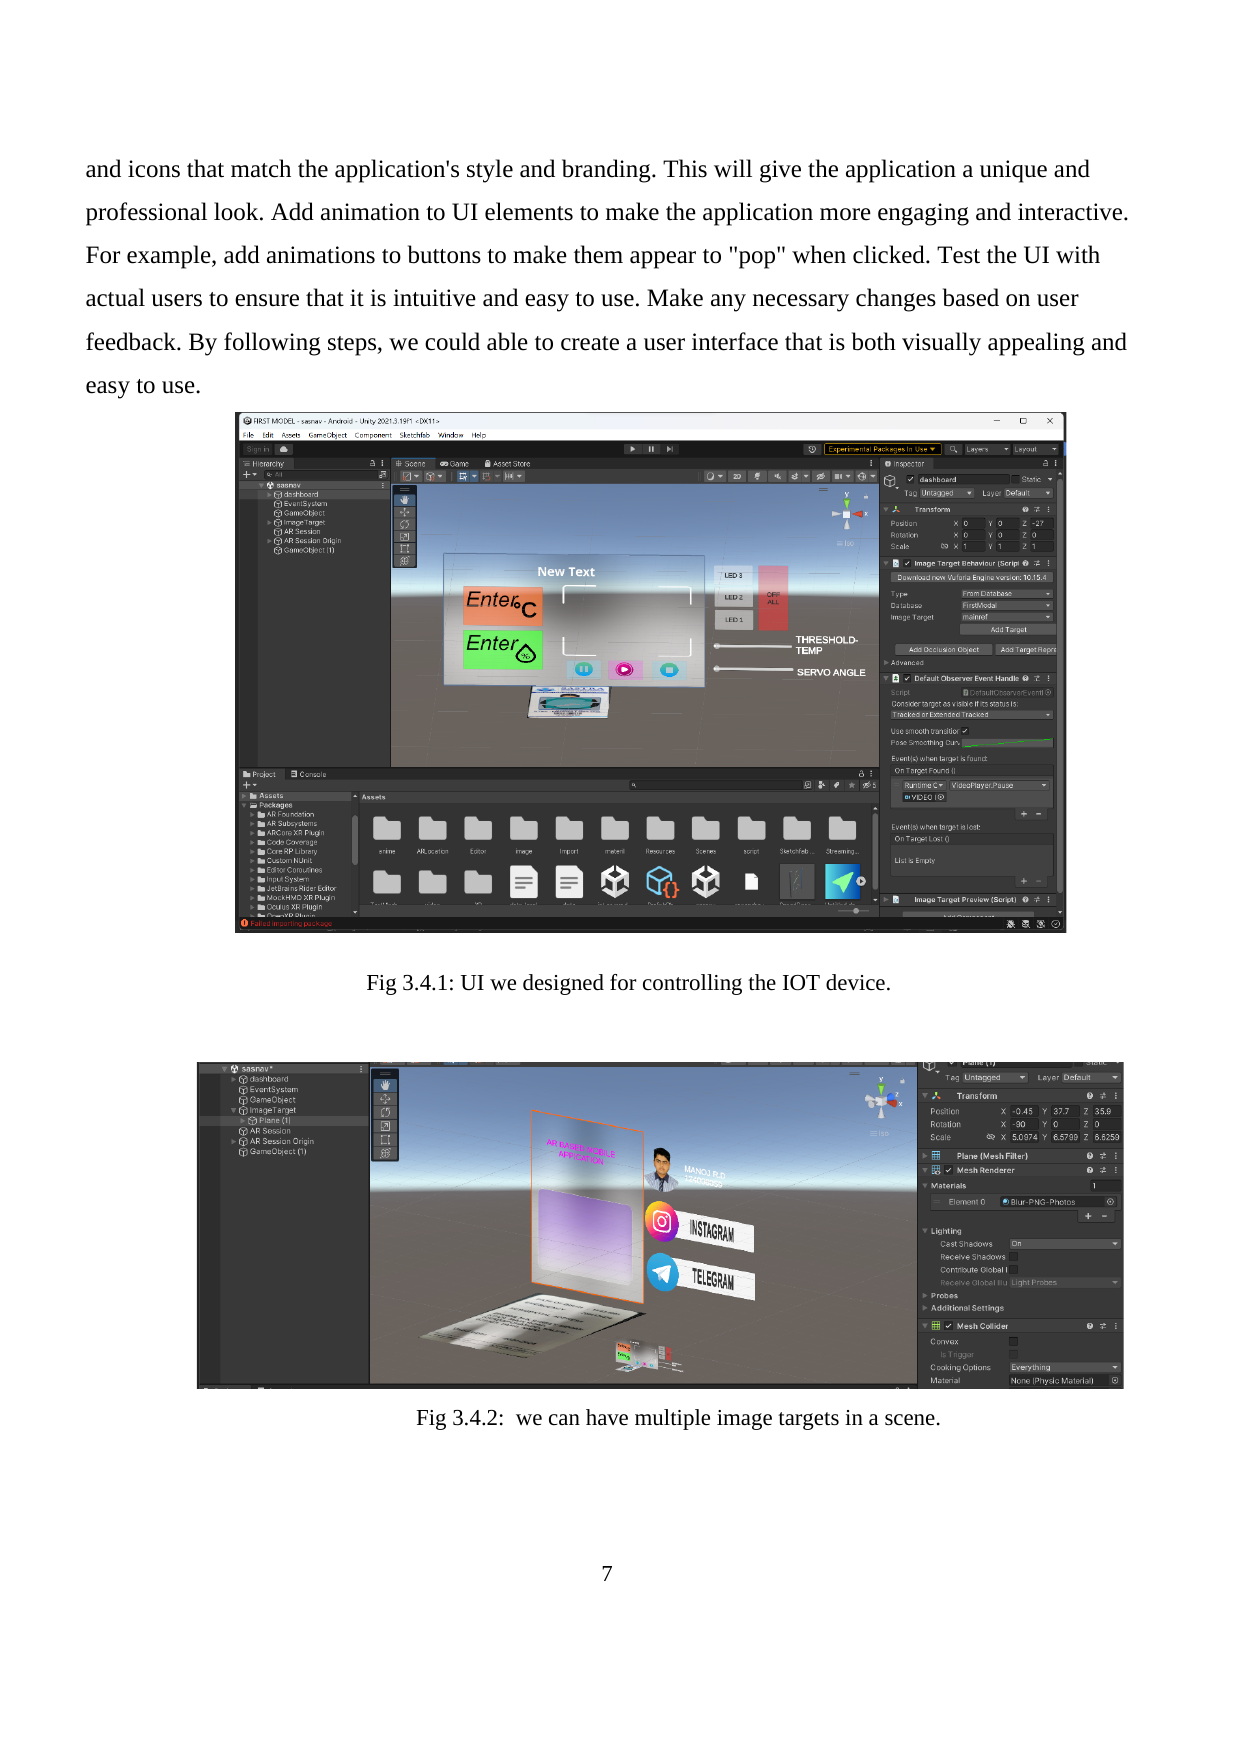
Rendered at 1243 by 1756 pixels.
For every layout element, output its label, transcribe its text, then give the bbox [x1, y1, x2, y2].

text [85, 154, 1161, 398]
text Fig 3.4.2: we can have multiple image targets in a scene. [85, 1403, 1161, 1430]
picture [195, 1062, 1123, 1391]
text Fig 3.4.1: UI we designed for controlling the IOT device. [85, 969, 1161, 996]
picture [235, 412, 1067, 933]
